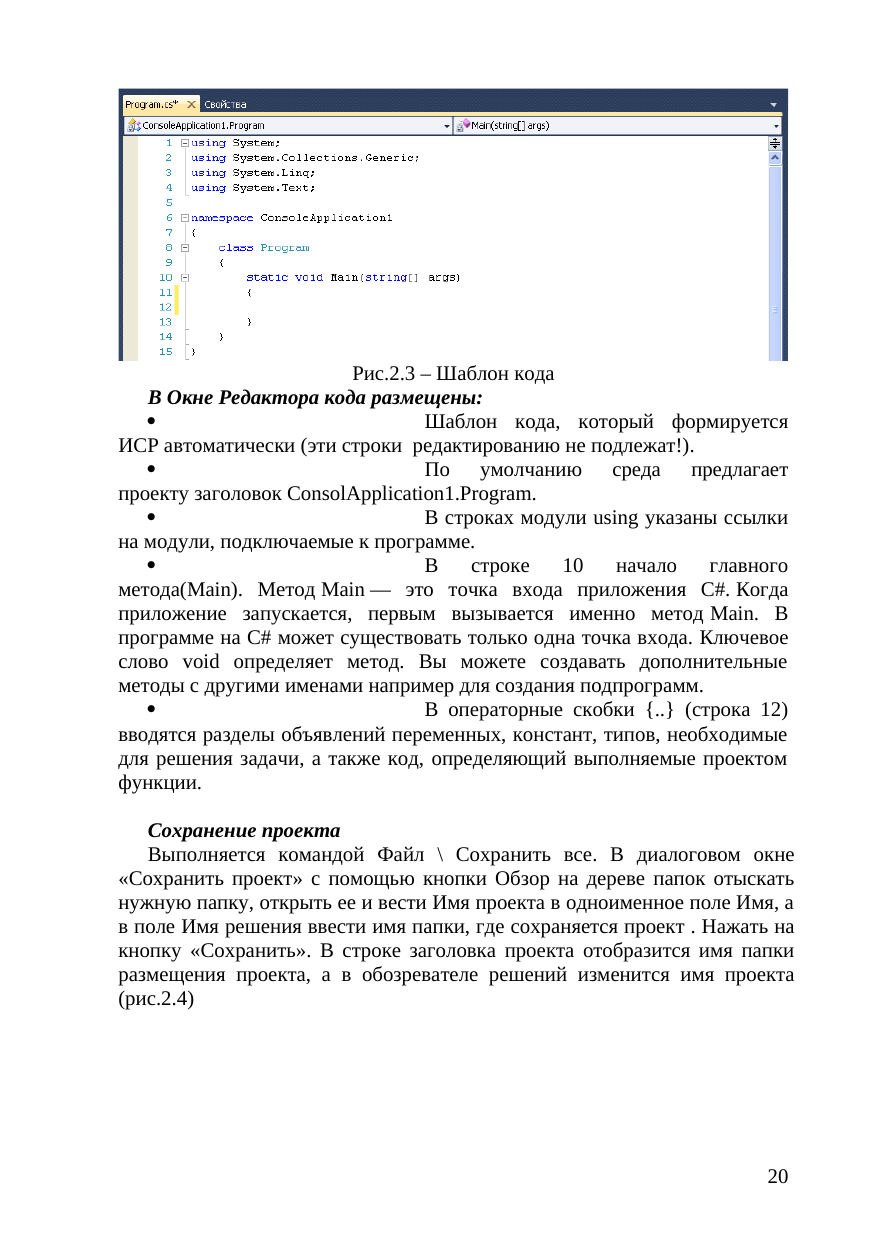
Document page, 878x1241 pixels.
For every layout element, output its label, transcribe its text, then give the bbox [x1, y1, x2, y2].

list По умолчанию среда предлагает проекту заголовок ConsolApplication1.Program. [118, 457, 788, 505]
text В Окне Редактора кода размещены: [118, 384, 796, 409]
list В операторные скобки {..} (строка 12) вводятся разделы объявлений переменных, констант, типов, необходимые для решения задачи, а также код, определяющий выполняемые проектом функции. [118, 697, 788, 794]
text Рис.2.3 – Шаблон кода [118, 361, 788, 384]
text Сохранение проекта [118, 818, 796, 842]
list Шаблон кода, который формируется ИСР автоматически (эти строки редактированию не подлежат!). [118, 409, 788, 457]
text Выполняется командой Файл \ Сохранить все. В диалоговом окне «Сохранить проект» с помощью кнопки Обзор на дереве папок отыскать нужную папку, открыть ее и вести Имя проекта в одноименное поле Имя, а в поле Имя решения ввести имя папки, где сохраняется проект . Нажать на кнопку «Сохранить». В строке заголовка проекта отобразится имя папки размещения проекта, а в обозревателе решений изменится имя проекта (рис.2.4) [118, 842, 796, 1010]
list В строке 10 начало главного метода(Main). Метод Main — это точка входа приложения C#. Когда приложение запускается, первым вызывается именно метод Main. В программе на C# может существовать только одна точка входа. Ключевое слово void определяет метод. Вы можете создавать дополнительные методы с другими именами например для создания подпрограмм. [118, 553, 788, 697]
picture [118, 88, 789, 361]
list В строках модули using указаны ссылки на модули, подключаемые к программе. [118, 505, 788, 553]
